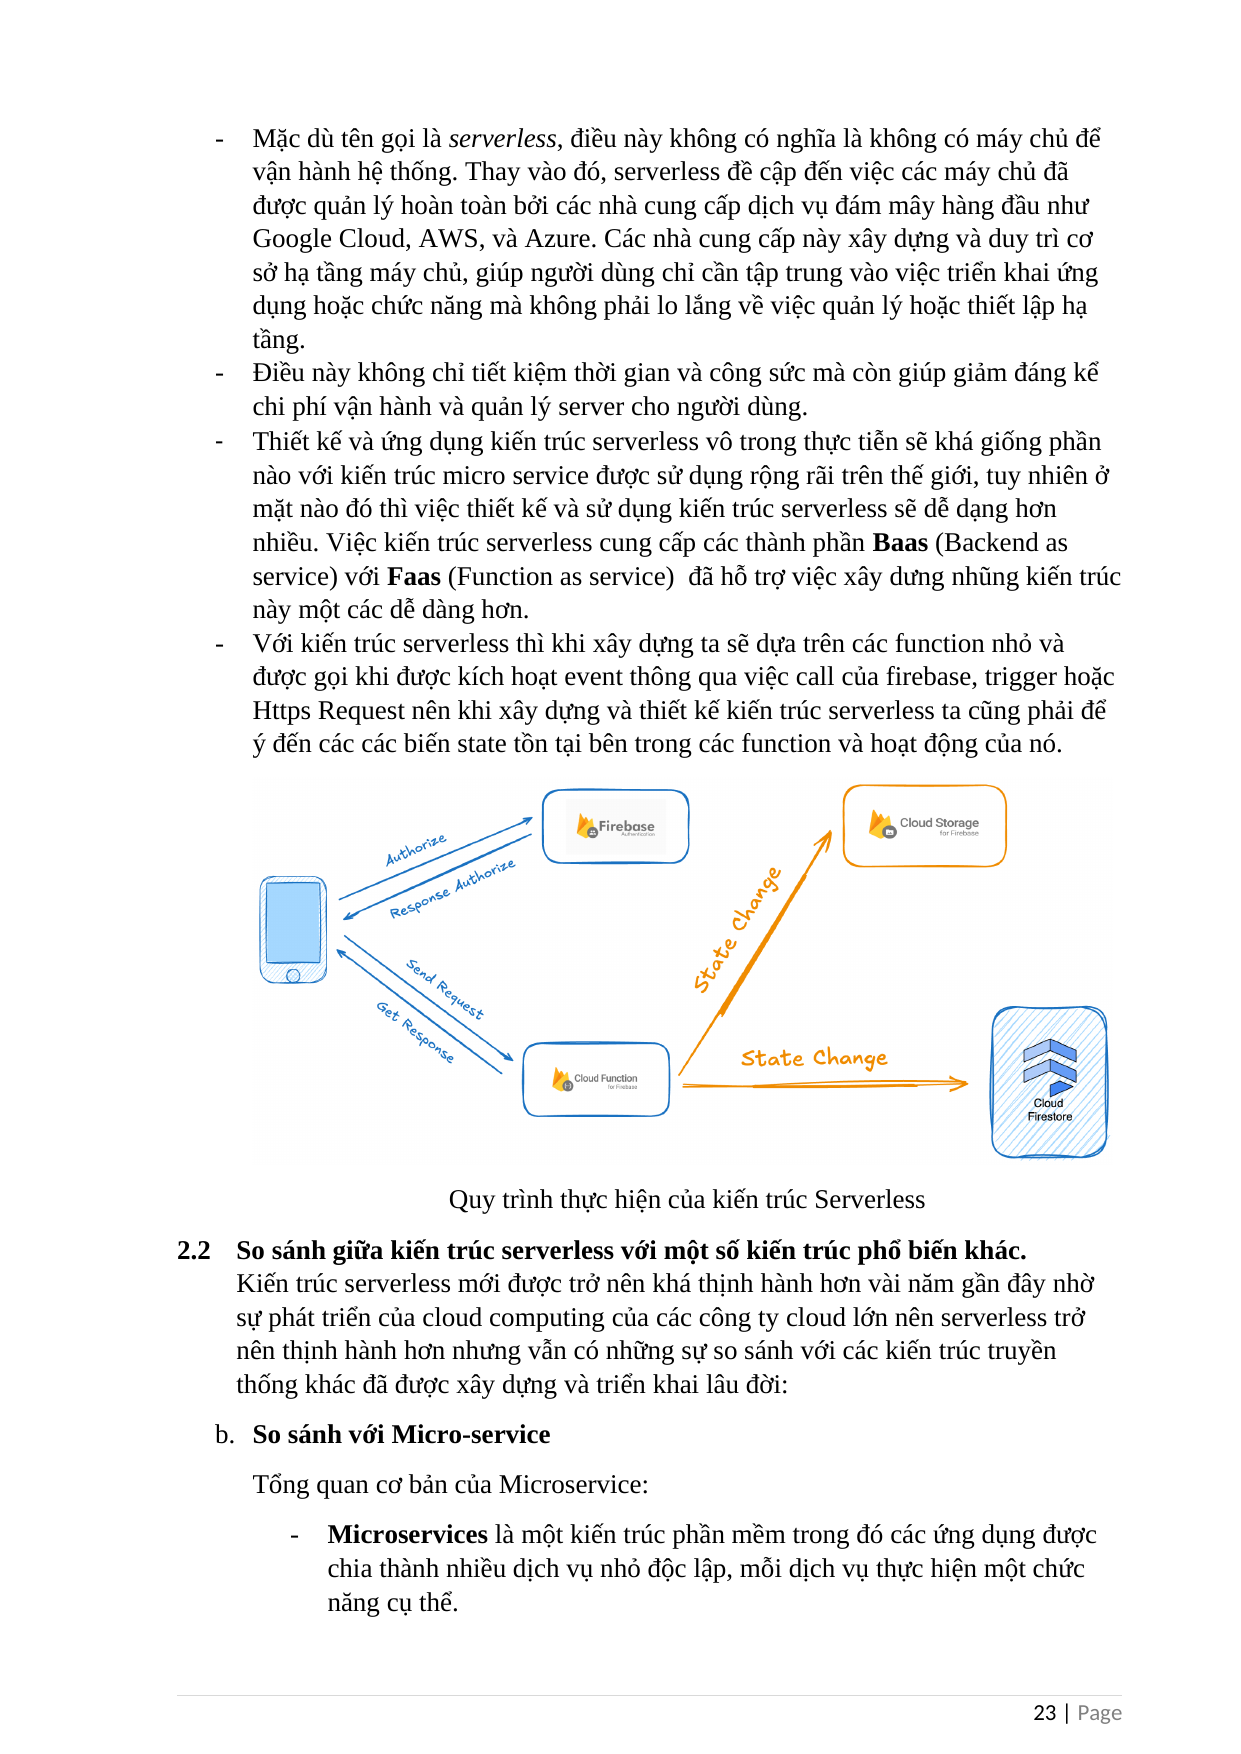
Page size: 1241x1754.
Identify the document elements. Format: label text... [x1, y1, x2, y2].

list Với kiến trúc serverless thì khi xây dựng ta sẽ dựa trên các function nhỏ và được gọi khi được kích hoạt event thông qua việc call của firebase, trigger hoặc Https Request nên khi xây dựng và thiết kế kiến trúc serverless ta cũng phải để ý đến các các biến state tồn tại bên trong các function và hoạt động của nó. [215, 627, 1122, 758]
list Microservices là một kiến trúc phần mềm trong đó các ứng dụng được chia thành nhiều dịch vụ nhỏ độc lập, mỗi dịch vụ thực hiện một chức năng cụ thể. [290, 1519, 1122, 1617]
list Mặc dù tên gọi là serverless, điều này không có nghĩa là không có máy chủ để vận hành hệ thống. Thay vào đó, serverless đề cập đến việc các máy chủ đã được quản lý hoàn toàn bởi các nhà cung cấp dịch vụ đám mây hàng đầu như Google Cloud, AWS, và Azure. Các nhà cung cấp này xây dựng và duy trì cơ sở hạ tầng máy chủ, giúp người dùng chỉ cần tập trung vào việc triển khai ứng dụng hoặc chức năng mà không phải lo lắng về việc quản lý hoặc thiết lập hạ tầng. [215, 122, 1122, 354]
text Kiến trúc serverless mới được trở nên khá thịnh hành hơn vài năm gần đây nhờ sự phát triển của cloud computing của các công ty cloud lớn nên serverless trở nên thịnh hành hơn nhưng vẫn có những sự so sánh với các kiến trúc truyền thống khác đã được xây dựng và triển khai lâu đời: [236, 1267, 1122, 1399]
subtitle So sánh giữa kiến trúc serverless với một số kiến trúc phổ biến khác. [177, 1234, 1122, 1265]
text Quy trình thực hiện của kiến trúc Serverless [252, 1184, 1122, 1215]
picture [252, 777, 1114, 1165]
list Điều này không chỉ tiết kiệm thời gian và công sức mà còn giúp giảm đáng kể chi phí vận hành và quản lý server cho người dùng. [215, 357, 1122, 421]
list Thiết kế và ứng dụng kiến trúc serverless vô trong thực tiễn sẽ khá giống phần nào với kiến trúc micro service được sử dụng rộng rãi trên thế giới, tuy nhiên ở mặt nào đó thì việc thiết kế và sử dụng kiến trúc serverless sẽ dễ dạng hơn nhiều. Việc kiến trúc serverless cung cấp các thành phần Baas (Backend as service) với Faas (Function as service) đã hỗ trợ việc xây dưng nhũng kiến trúc này một các dễ dàng hơn. [215, 424, 1122, 624]
text Tổng quan cơ bản của Microservice: [252, 1468, 1122, 1499]
list So sánh với Micro-service [215, 1418, 1122, 1449]
